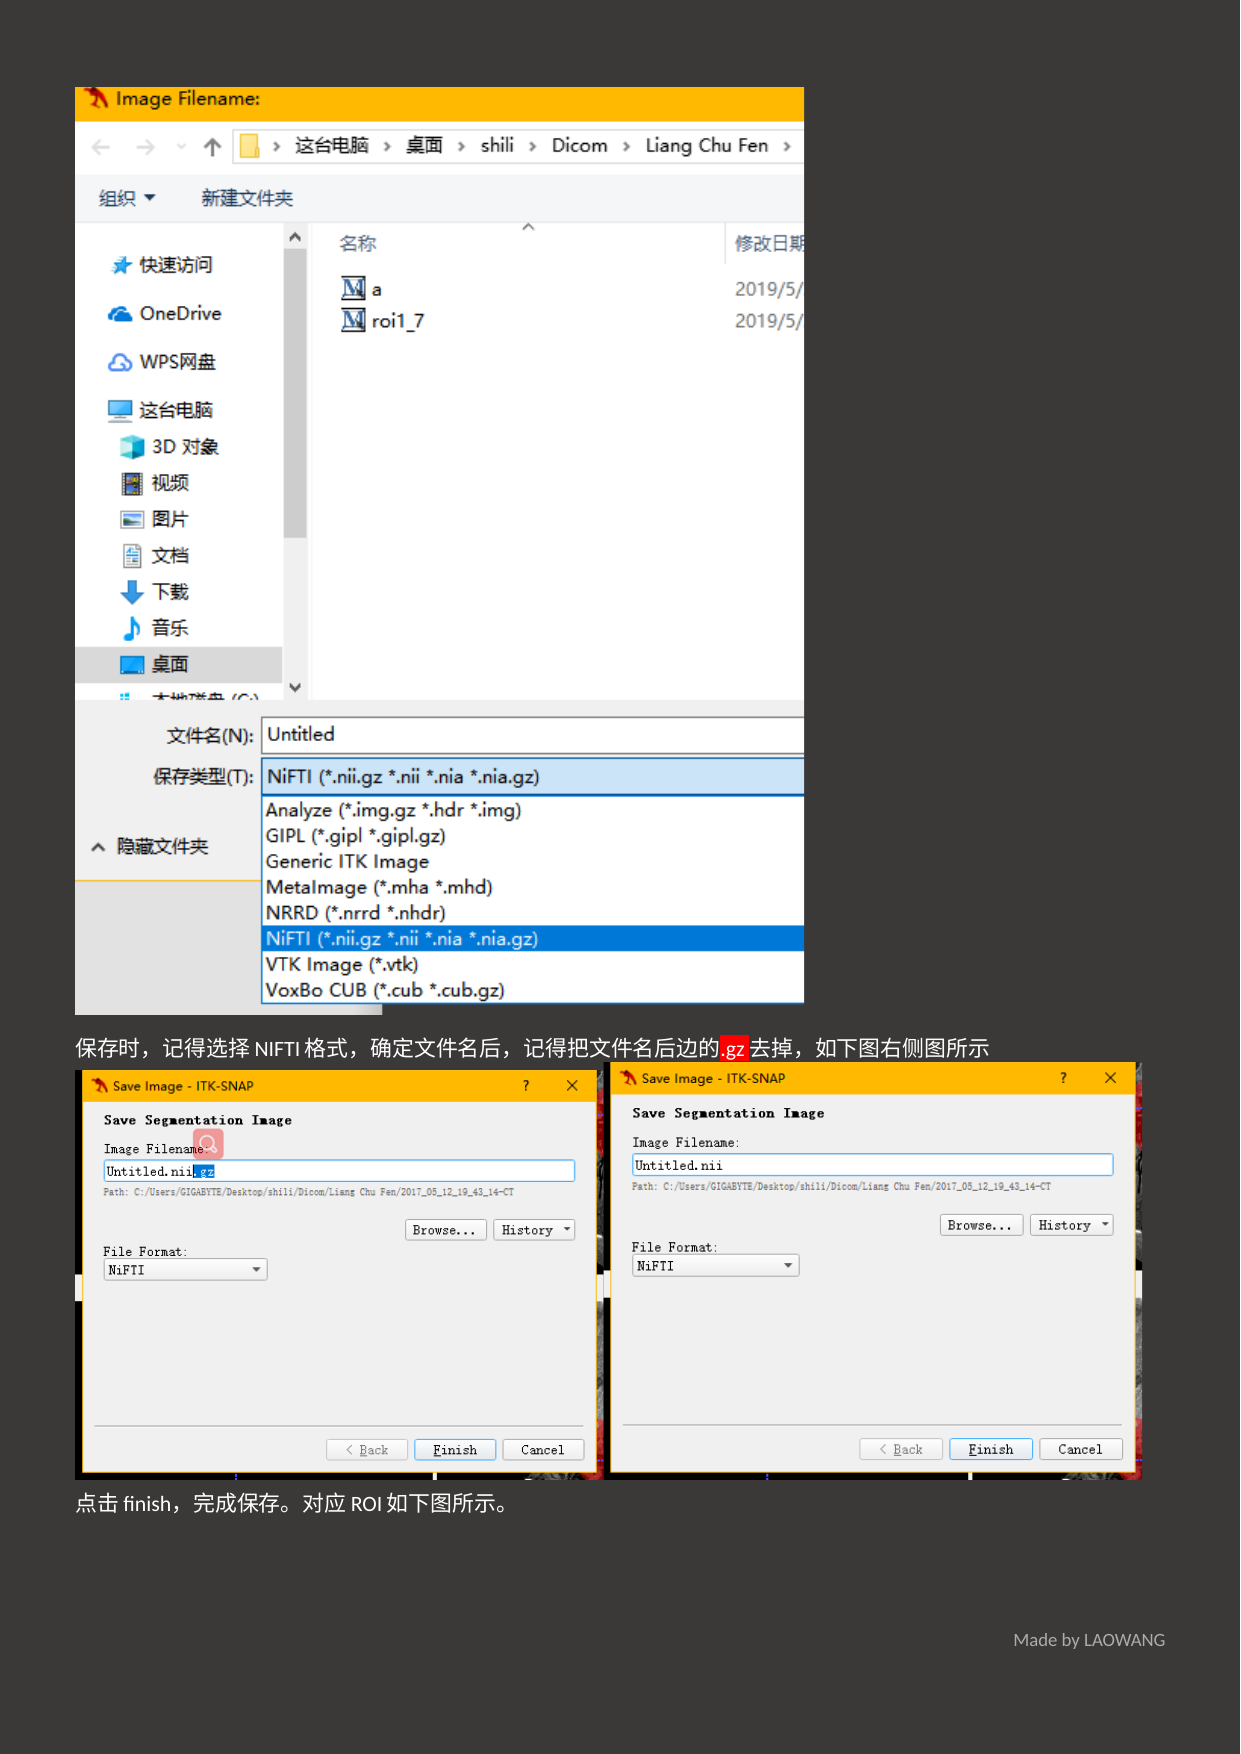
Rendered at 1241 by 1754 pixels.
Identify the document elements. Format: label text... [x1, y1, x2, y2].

picture [75, 87, 805, 1015]
text 点击finish，完成保存。对应ROI如下图所示。 [75, 1485, 1165, 1518]
text 保存时，记得选择NIFTI格式，确定文件名后，记得把文件名后边的.gz去掉，如下图右侧图所示 [75, 1030, 1165, 1063]
picture [75, 1062, 1143, 1480]
